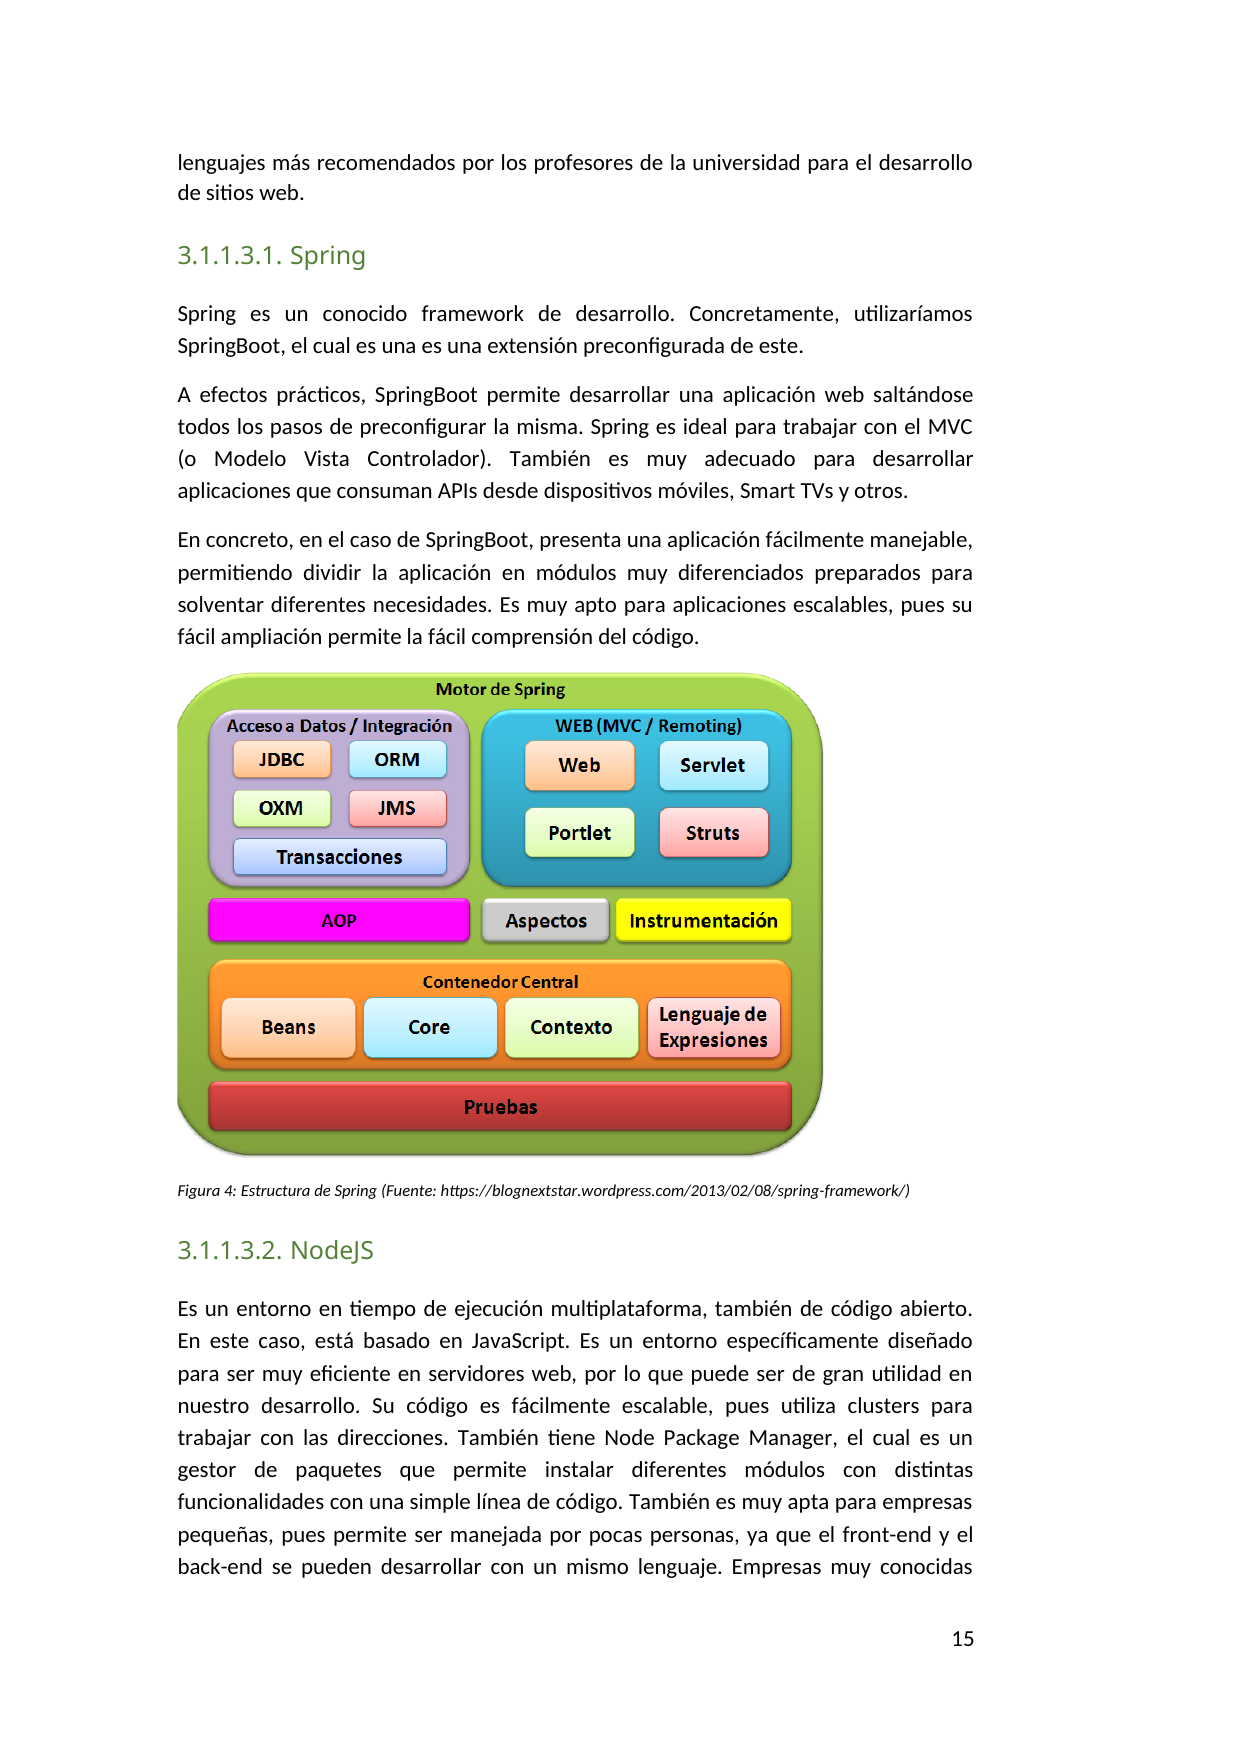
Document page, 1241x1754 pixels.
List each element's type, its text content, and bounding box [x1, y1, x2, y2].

text En concreto, en el caso de SpringBoot, presenta una aplicación fácilmente manejable, permitiendo dividir la aplicación en módulos muy diferenciados preparados para solventar diferentes necesidades. Es muy apto para aplicaciones escalables, pues su fácil ampliación permite la fácil comprensión del código. [177, 526, 974, 650]
subtitle Spring [177, 237, 974, 271]
text A efectos prácticos, SpringBoot permite desarrollar una aplicación web saltándose todos los pasos de preconfigurar la misma. Spring es ideal para trabajar con el MVC (o Modelo Vista Controlador). También es muy adecuado para desarrollar aplicaciones que consuman APIs desde dispositivos móviles, Smart TVs y otros. [177, 380, 974, 505]
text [177, 148, 974, 206]
text Figura 4: Estructura de Spring (Fuente: https://blognextstar.wordpress.com/2013/02/08/spring-framework/) [177, 1180, 974, 1200]
picture [177, 671, 824, 1160]
text Spring es un conocido framework de desarrollo. Concretamente, utilizaríamos SpringBoot, el cual es una es una extensión preconfigurada de este. [177, 299, 974, 359]
subtitle NodeJS [177, 1233, 974, 1267]
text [177, 1294, 974, 1580]
